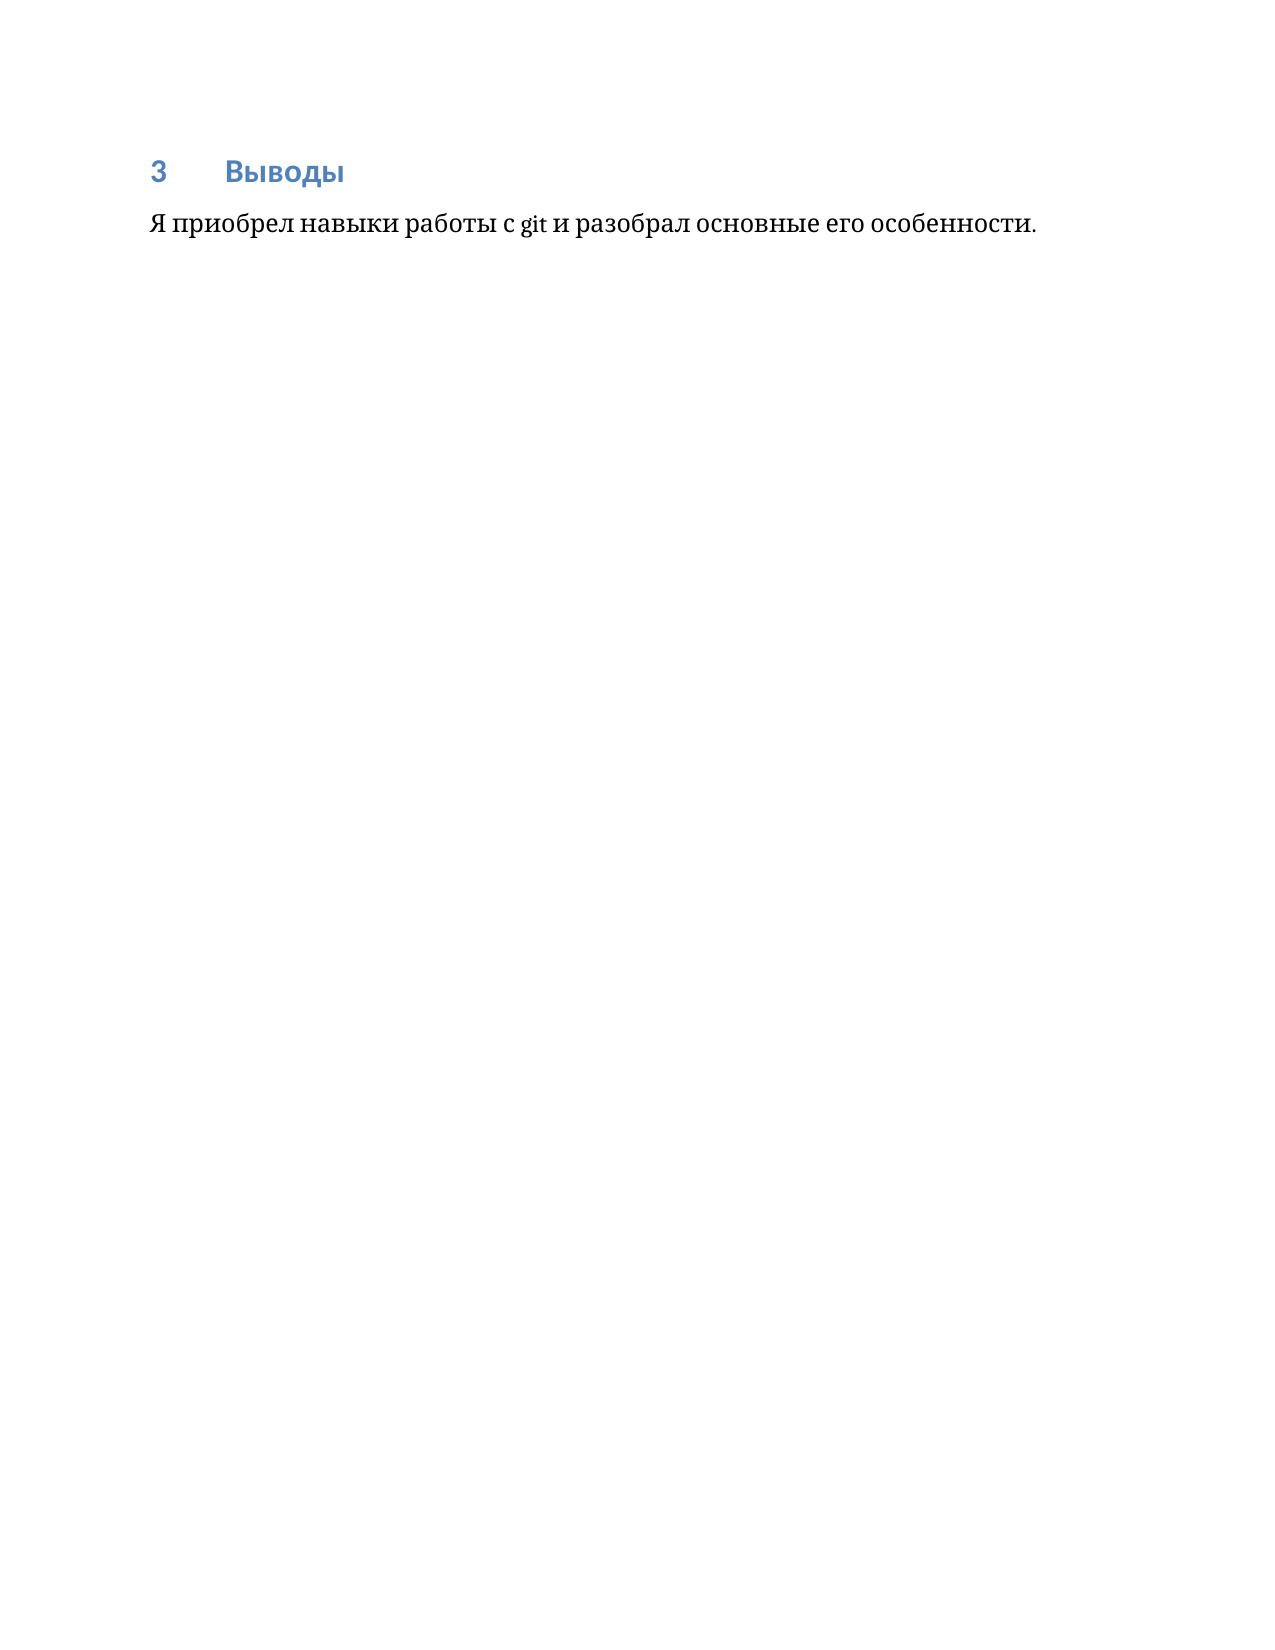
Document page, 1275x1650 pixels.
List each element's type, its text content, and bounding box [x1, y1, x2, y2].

text Я приобрел навыки работы с git и разобрал основные его особенности. [150, 209, 1125, 238]
subtitle 3 Выводы [150, 150, 1125, 191]
